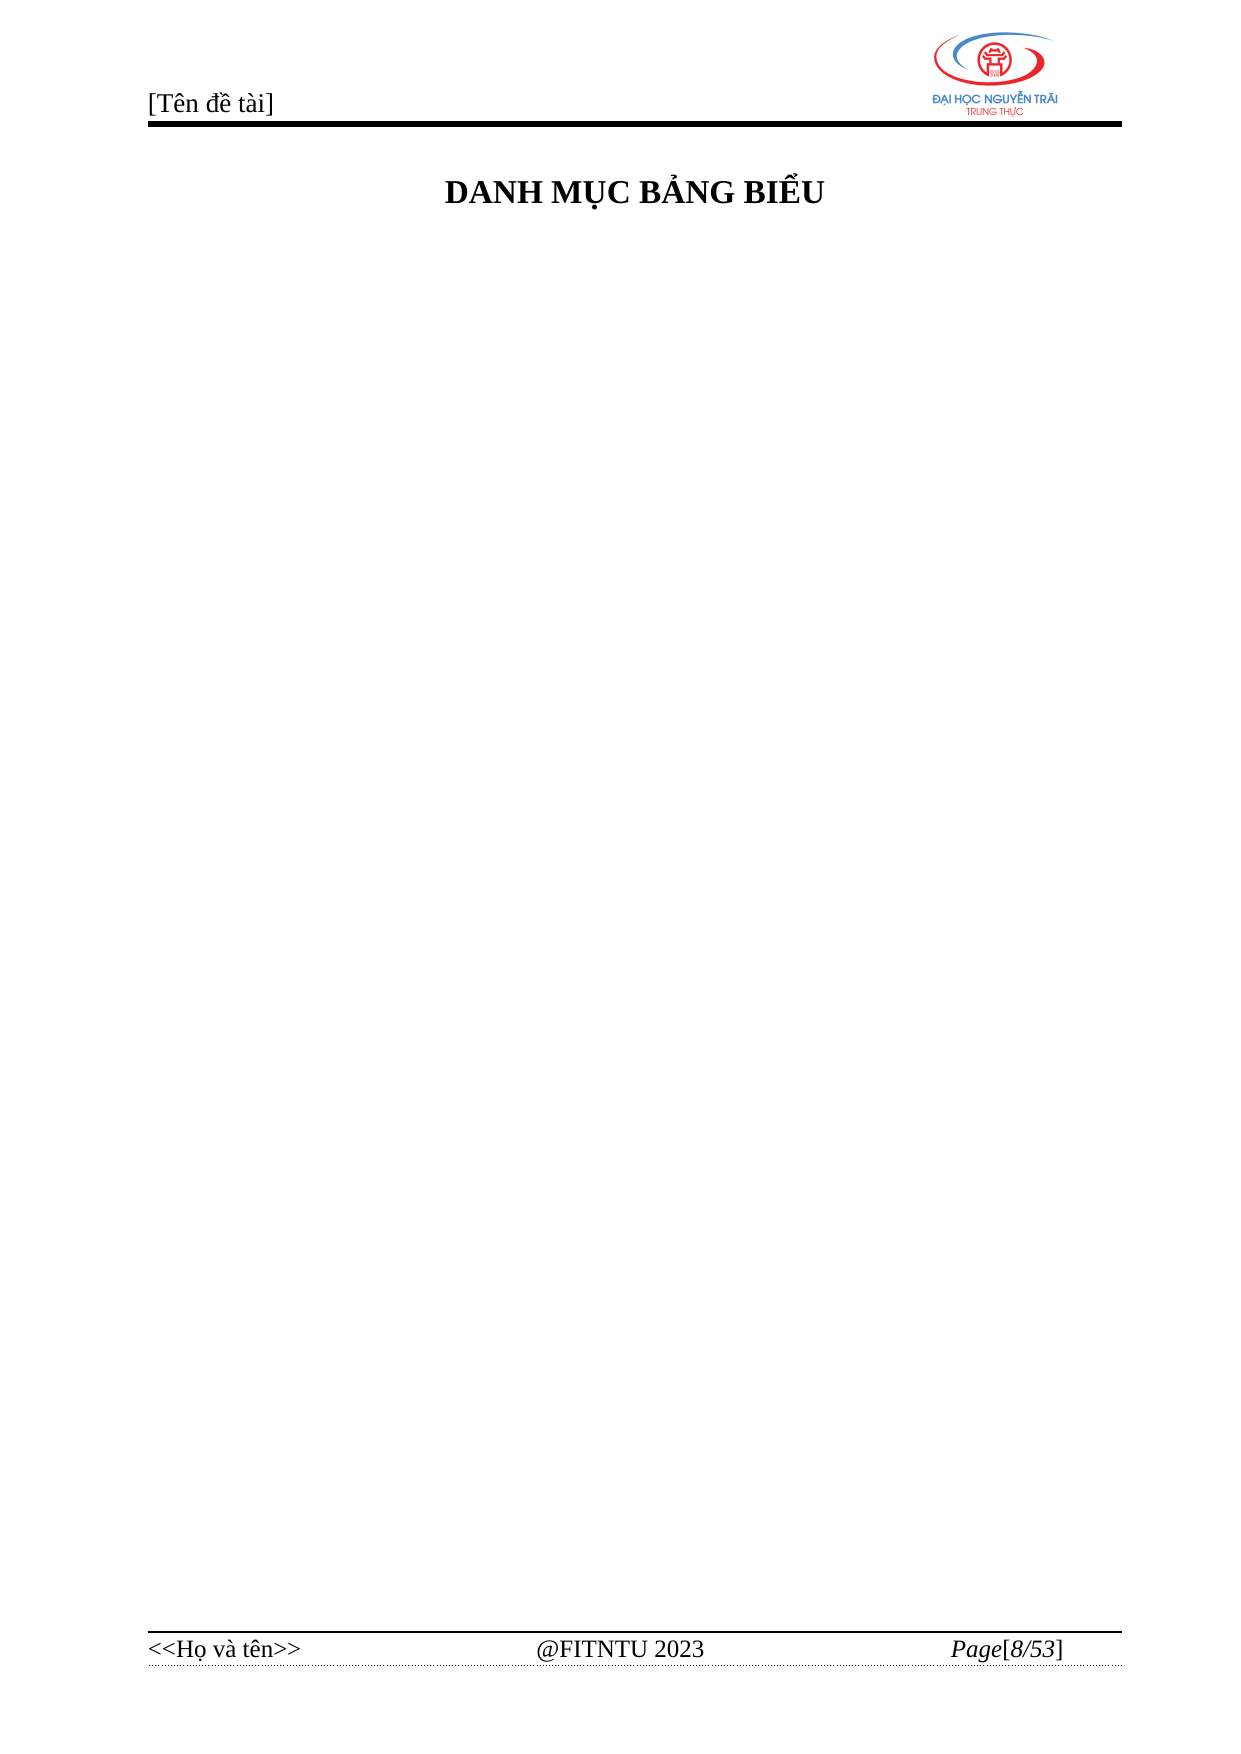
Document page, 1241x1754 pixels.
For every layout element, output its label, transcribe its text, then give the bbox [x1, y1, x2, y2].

subtitle DANH MỤC BẢNG BIỂU [148, 173, 1122, 211]
picture [925, 27, 1064, 120]
